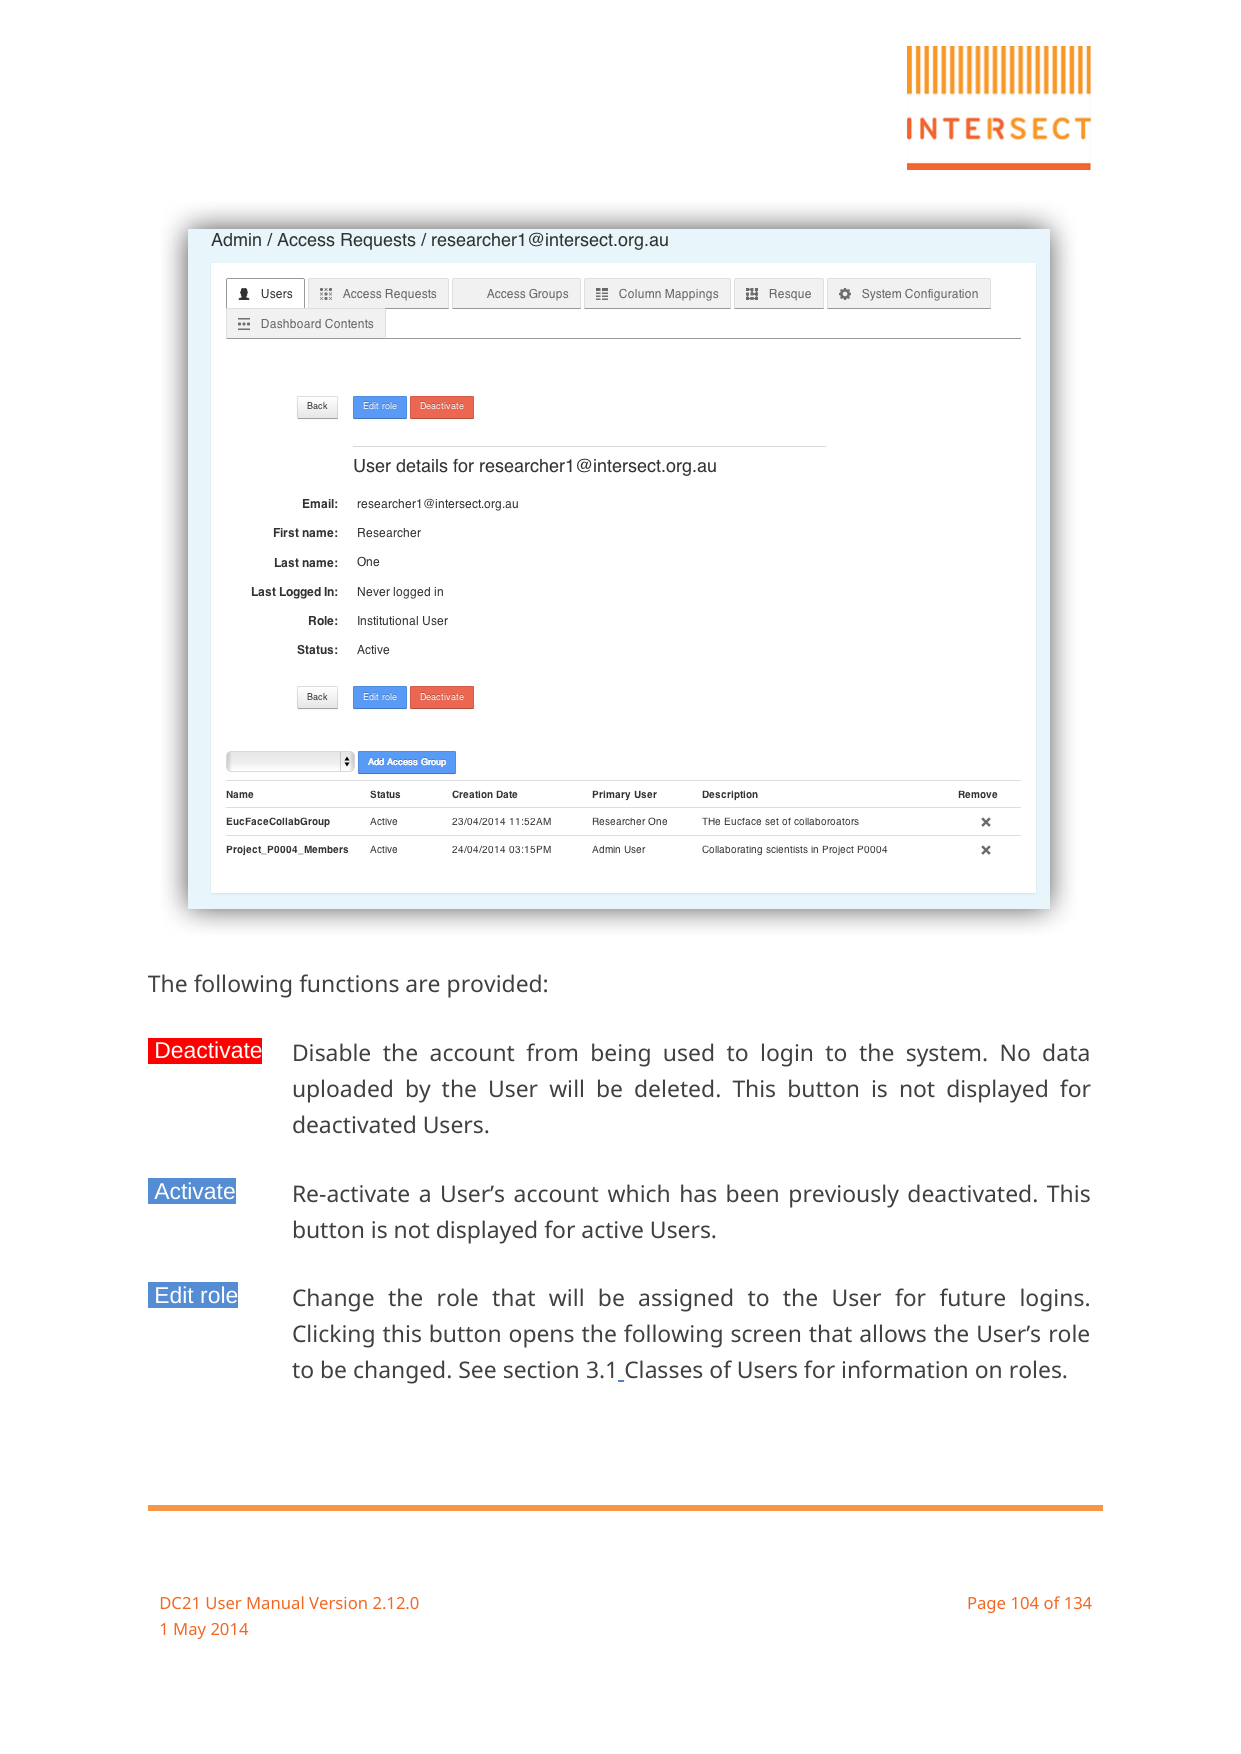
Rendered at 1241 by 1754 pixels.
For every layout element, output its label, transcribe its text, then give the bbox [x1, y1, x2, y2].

table_cell Activate [136, 1165, 281, 1269]
table_header Disable the account from being used to login to the system. No data uploaded by the User will be deleted. This button is not displayed for deactivated Users. [281, 1025, 1103, 1165]
table_header Deactivate [136, 1025, 281, 1165]
table_cell Edit role [136, 1270, 281, 1410]
text Tfunctions are provided: [148, 968, 1092, 999]
picture [188, 229, 1050, 909]
table_cell Re-activate a User’s account which has been previously deactivated. This button is not displayed for active Users. [281, 1165, 1103, 1269]
picture [905, 44, 1093, 172]
